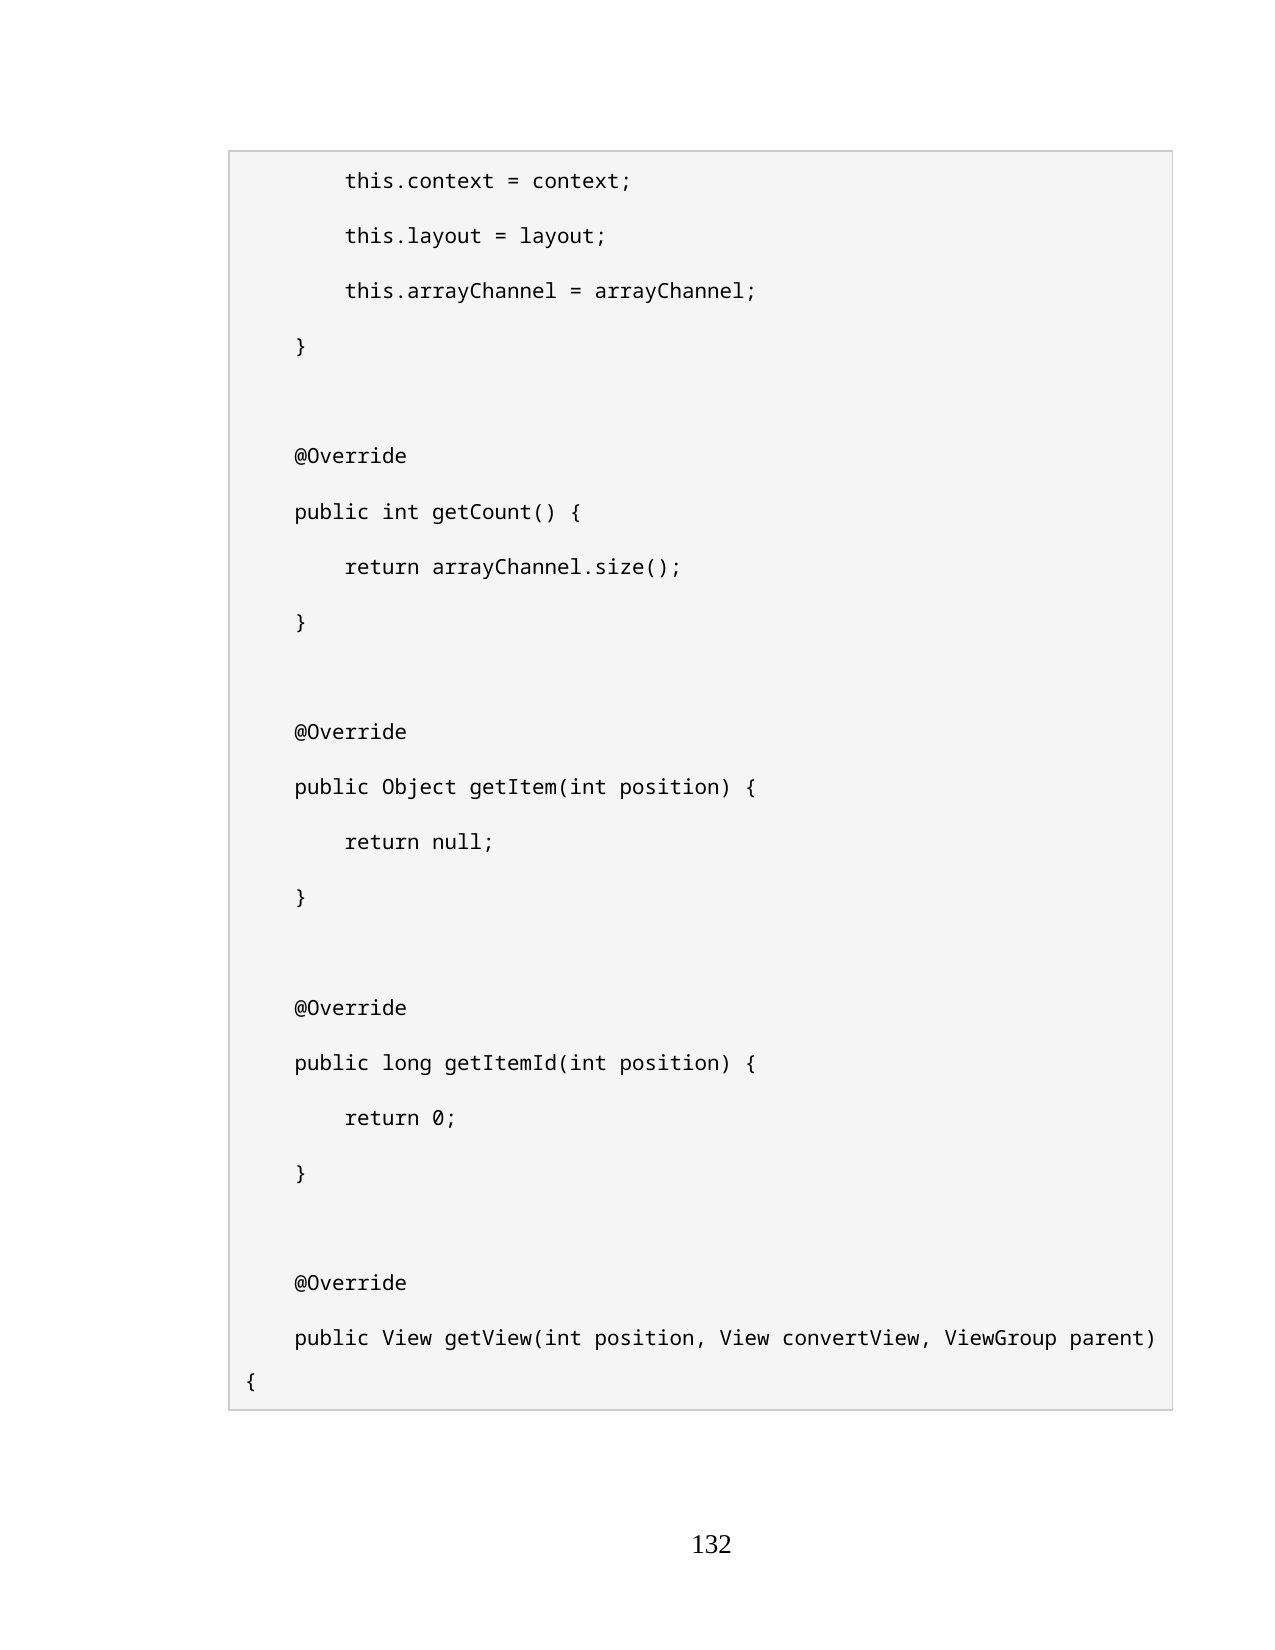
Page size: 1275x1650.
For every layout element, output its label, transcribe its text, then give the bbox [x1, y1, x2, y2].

text @Override [230, 1252, 1172, 1297]
text @Override [230, 426, 1172, 470]
text public long getItemId(int position) { [230, 1032, 1172, 1076]
text } [230, 866, 1172, 911]
text return 0; [230, 1087, 1172, 1131]
text this.context = context; [230, 152, 1172, 194]
text @Override [230, 701, 1172, 746]
text } [230, 1142, 1172, 1186]
text this.arrayChannel = arrayChannel; [230, 260, 1172, 305]
text @Override [230, 977, 1172, 1021]
text public int getCount() { [230, 481, 1172, 525]
text public View getView(int position, View convertView, ViewGroup parent) { [230, 1307, 1172, 1409]
text public Object getItem(int position) { [230, 756, 1172, 801]
text } [230, 591, 1172, 635]
text this.layout = layout; [230, 205, 1172, 250]
text return null; [230, 811, 1172, 856]
text return arrayChannel.size(); [230, 536, 1172, 580]
text } [230, 315, 1172, 360]
